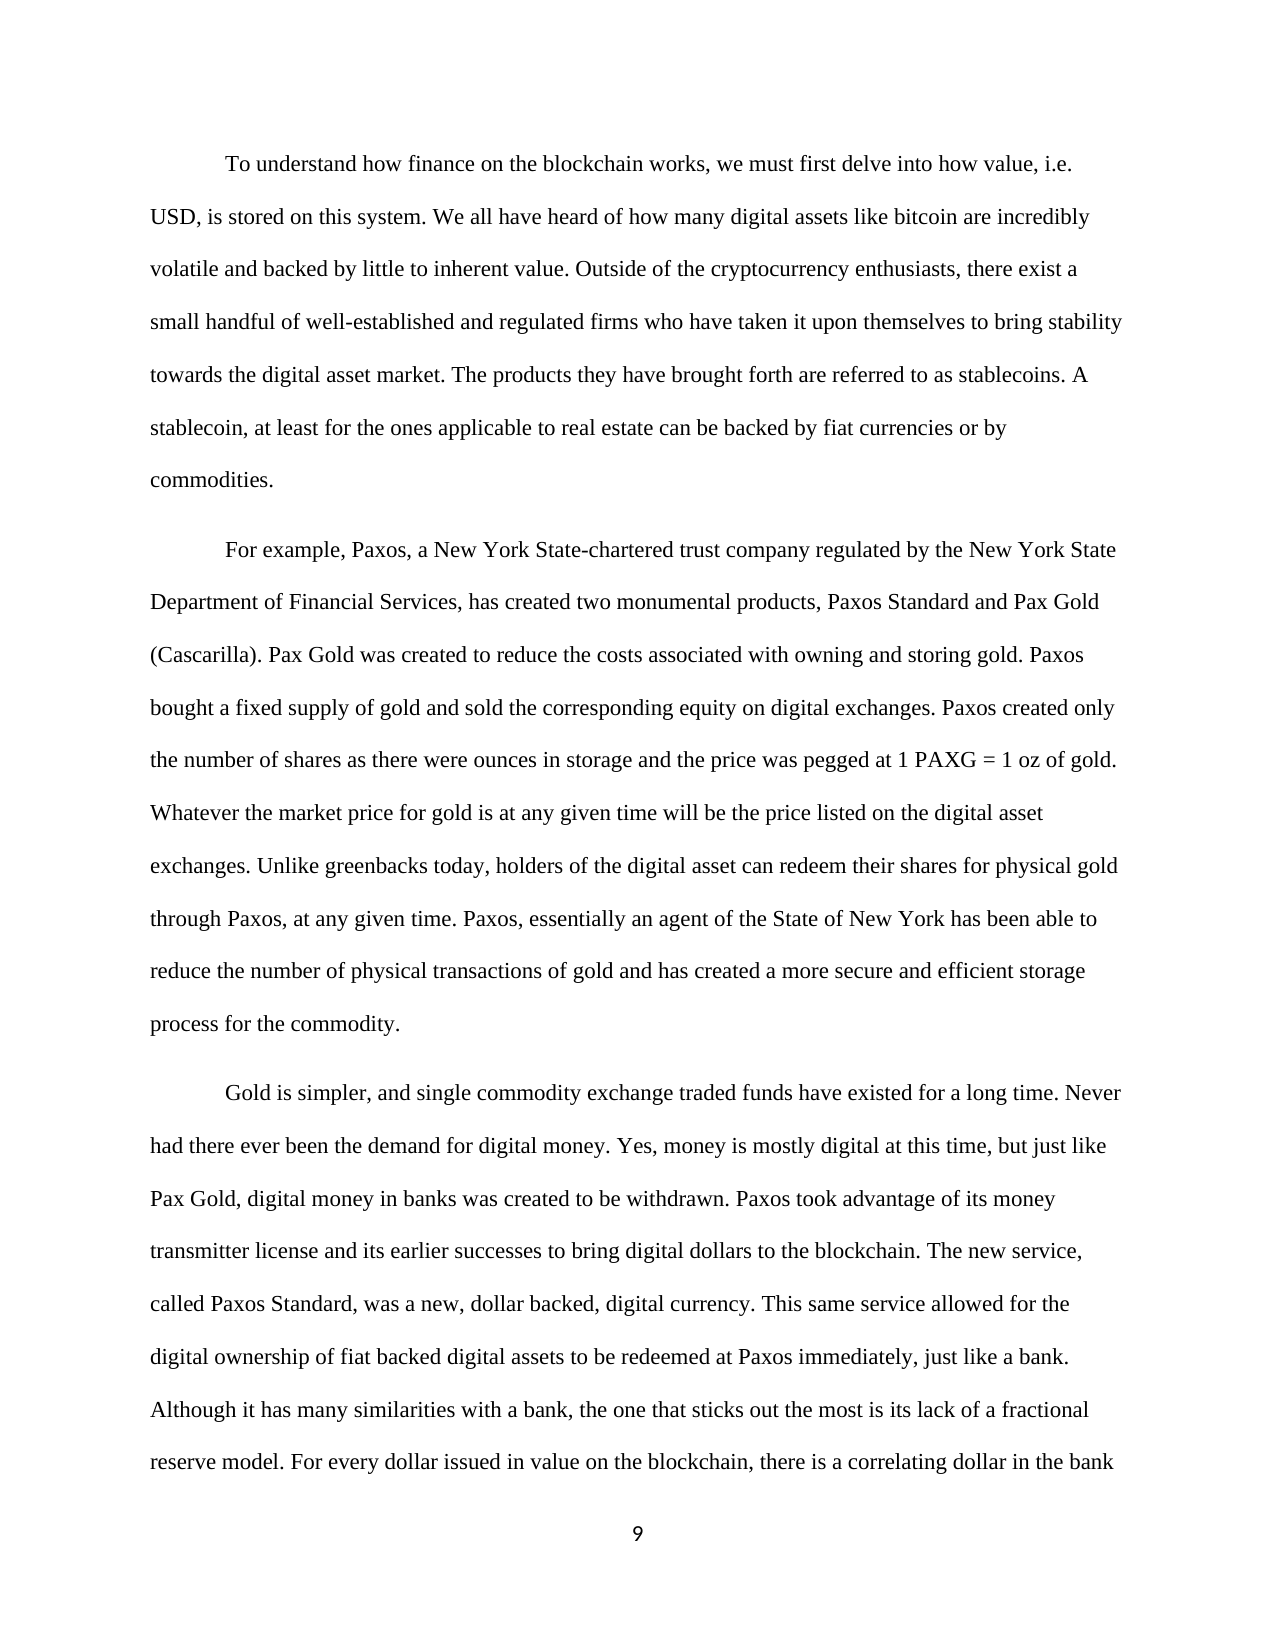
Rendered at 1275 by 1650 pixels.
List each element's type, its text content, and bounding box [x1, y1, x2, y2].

text To understand how finance on the blockchain works, we must first delve into how value, i.e. USD, is stored on this system. We all have heard of how many digital assets like bitcoin are incredibly volatile and backed by little to inherent value. Outside of the cryptocurrency enthusiasts, there exist a small handful of well-established and regulated firms who have taken it upon themselves to bring stability towards the digital asset market. The products they have brought forth are referred to as stablecoins. A stablecoin, at least for the ones applicable to real estate can be backed by fiat currencies or by commodities. [150, 150, 1125, 493]
text For example, Paxos, a New York State-chartered trust company regulated by the New York State Department of Financial Services, has created two monumental products, Paxos Standard and Pax Gold (Cascarilla). Pax Gold was created to reduce the costs associated with owning and storing gold. Paxos bought a fixed supply of gold and sold the corresponding equity on digital exchanges. Paxos created only the number of shares as there were ounces in storage and the price was pegged at 1 PAXG = 1 oz of gold. Whatever the market price for gold is at any given time will be the price listed on the digital asset exchanges. Unlike greenbacks today, holders of the digital asset can redeem their shares for physical gold through Paxos, at any given time. Paxos, essentially an agent of the State of New York has been able to reduce the number of physical transactions of gold and has created a more secure and efficient storage process for the commodity. [150, 536, 1125, 1036]
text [150, 1079, 1125, 1475]
